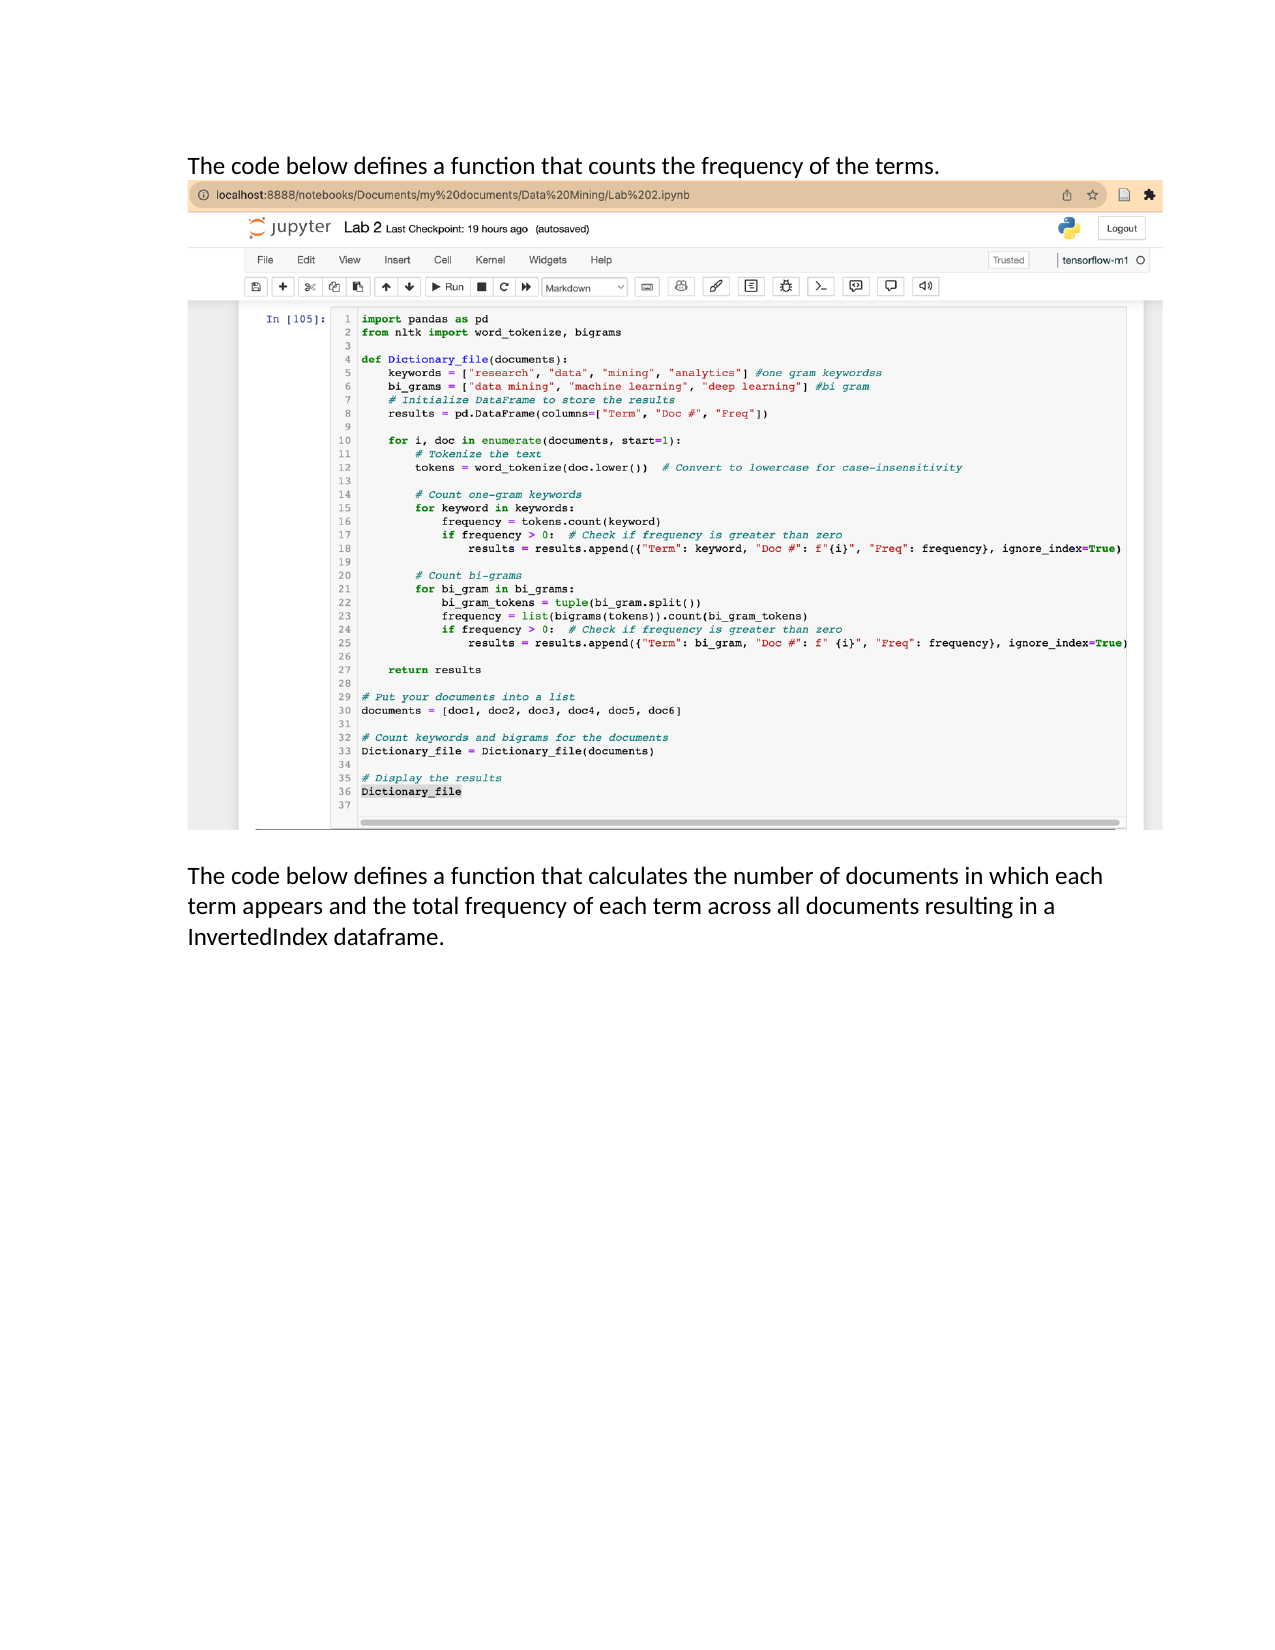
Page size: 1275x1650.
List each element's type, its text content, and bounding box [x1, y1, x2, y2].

picture [187, 180, 1163, 830]
text The code below defines a function that counts the frequency of the terms. [187, 150, 1125, 180]
text The code below defines a function that calculates the number of documents in which each term appears and the total frequency of each term across all documents resulting in a InvertedIndex dataframe. [187, 860, 1125, 952]
